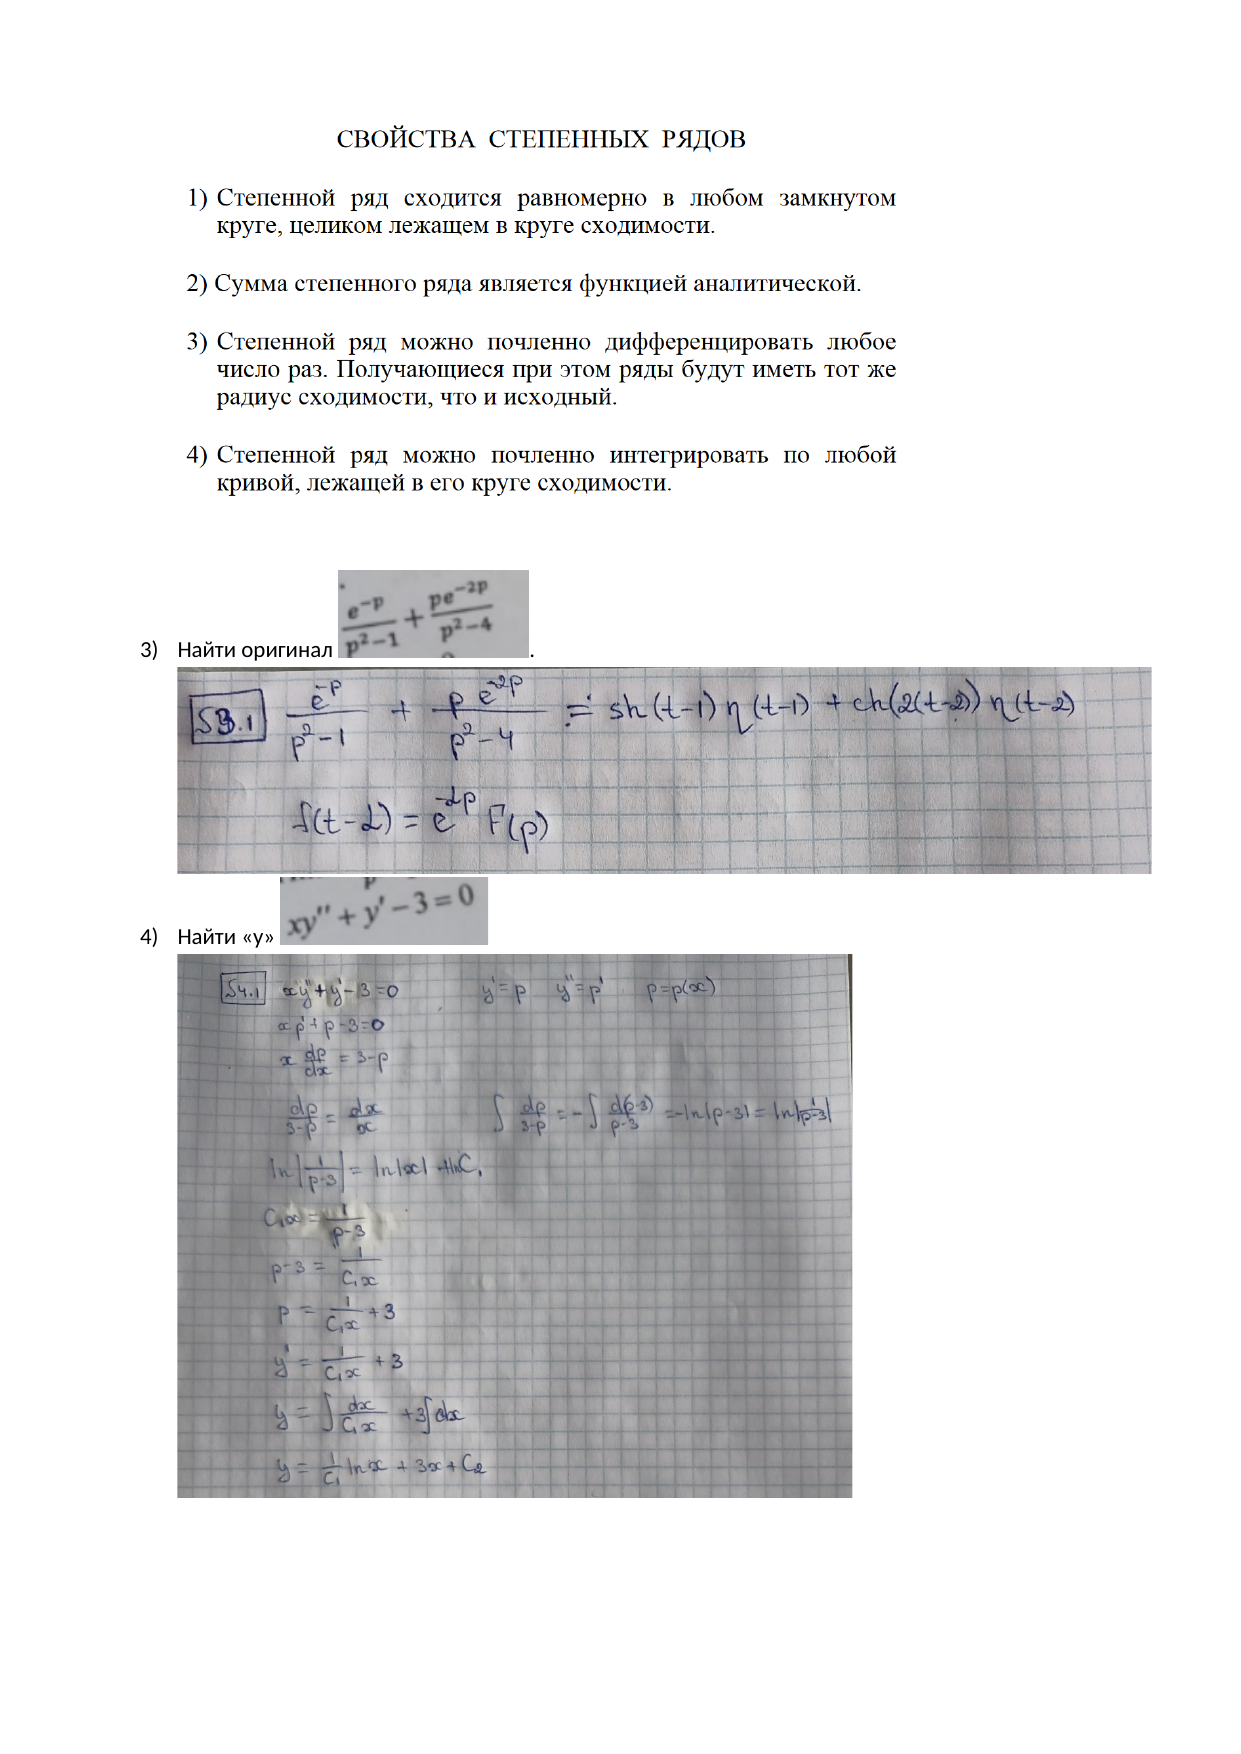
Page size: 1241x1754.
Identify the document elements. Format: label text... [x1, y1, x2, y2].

picture [280, 877, 489, 945]
picture [338, 570, 529, 658]
list Найти оригинал . [140, 570, 1152, 664]
picture [177, 667, 1152, 874]
picture [177, 954, 853, 1498]
list Найти «у» [140, 878, 1152, 951]
picture [177, 118, 917, 534]
